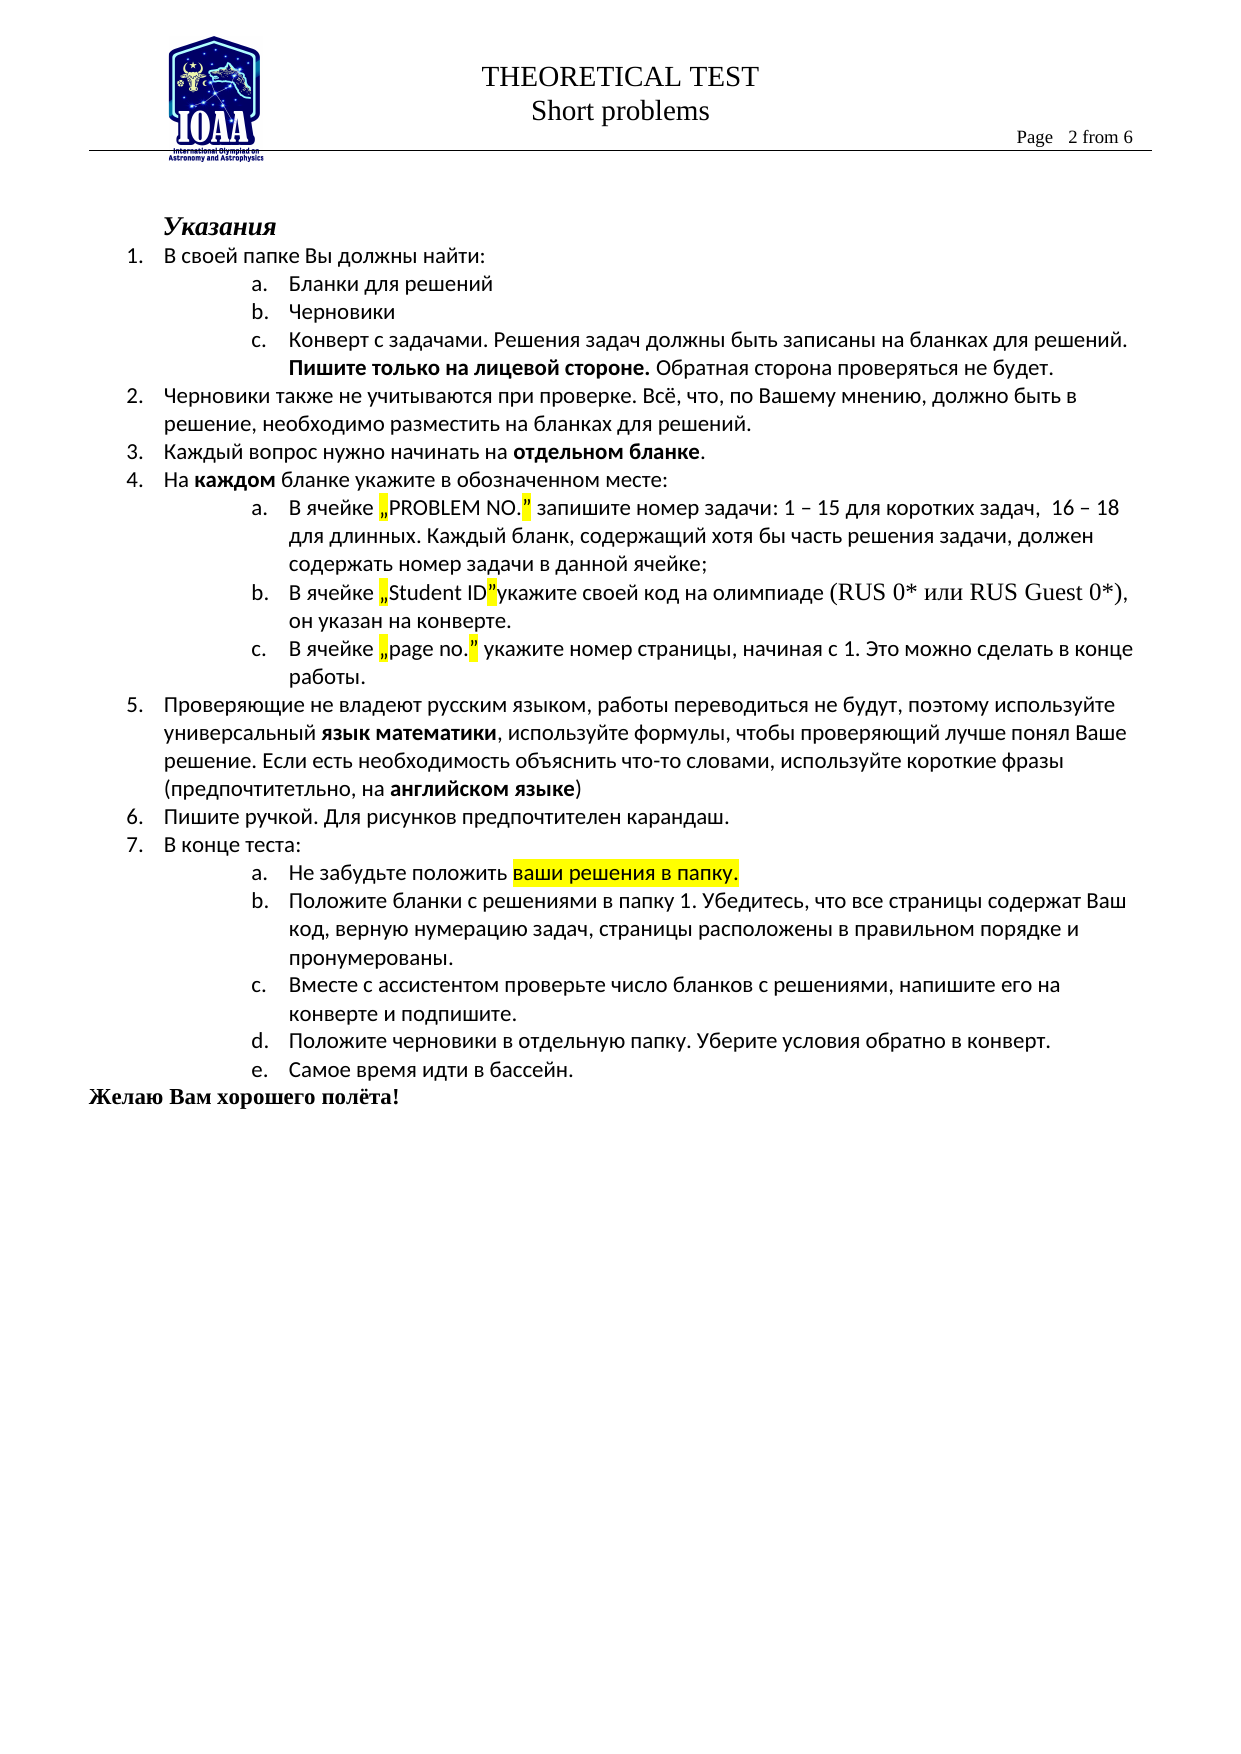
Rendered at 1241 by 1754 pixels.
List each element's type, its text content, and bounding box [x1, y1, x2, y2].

subtitle Положите черновики в отдельную папку. Уберите условия обратно в конверт. [251, 1027, 1152, 1055]
subtitle В ячейке „page no.” укажите номер страницы, начиная с 1. Это можно сделать в конце работы. [251, 634, 1152, 690]
picture [168, 151, 264, 162]
subtitle Вместе с ассистентом проверьте число бланков с решениями, напишите его на конверте и подпишите. [251, 971, 1152, 1027]
subtitle Пишите ручкой. Для рисунков предпочтителен карандаш. [126, 802, 1152, 831]
subtitle В ячейке „PROBLEM NO.” запишите номер задачи: 1 – 15 для коротких задач, 16 – 18 для длинных. Каждый бланк, содержащий хотя бы часть решения задачи, должен содержать номер задачи в данной ячейке; [251, 493, 1152, 577]
subtitle Бланки для решений [251, 269, 1152, 297]
subtitle Черновики также не учитываются при проверке. Всё, что, по Вашему мнению, должно быть в решение, необходимо разместить на бланках для решений. [126, 381, 1152, 437]
subtitle Черновики [251, 297, 1152, 325]
subtitle В своей папке Вы должны найти: [126, 241, 1152, 269]
subtitle Конверт с задачами. Решения задач должны быть записаны на бланках для решений. Пишите только на лицевой стороне. Обратная сторона проверяться не будет. [251, 325, 1152, 381]
subtitle В конце теста: [126, 831, 1152, 858]
text Желаю Вам хорошего полёта! [89, 1083, 1152, 1109]
subtitle Положите бланки с решениями в папку 1. Убедитесь, что все страницы содержат Ваш код, верную нумерацию задач, страницы расположены в правильном порядке и пронумерованы. [251, 887, 1152, 971]
subtitle Каждый вопрос нужно начинать на отдельном бланке. [126, 437, 1152, 465]
subtitle Указания [89, 210, 1152, 241]
subtitle Не забудьте положить ваши решения в папку. [251, 858, 1152, 887]
subtitle Проверяющие не владеют русским языком, работы переводиться не будут, поэтому используйте универсальный язык математики, используйте формулы, чтобы проверяющий лучше понял Ваше решение. Если есть необходимость объяснить что-то словами, используйте короткие фразы (предпочтитетльно, на английском языке) [126, 690, 1152, 802]
subtitle В ячейке „Student ID”укажите своей код на олимпиаде (RUS 0* или RUS Guest 0*), он указан на конверте. [251, 577, 1152, 634]
picture [168, 36, 264, 150]
subtitle На каждом бланке укажите в обозначенном месте: [126, 465, 1152, 493]
subtitle Самое время идти в бассейн. [251, 1055, 1152, 1083]
